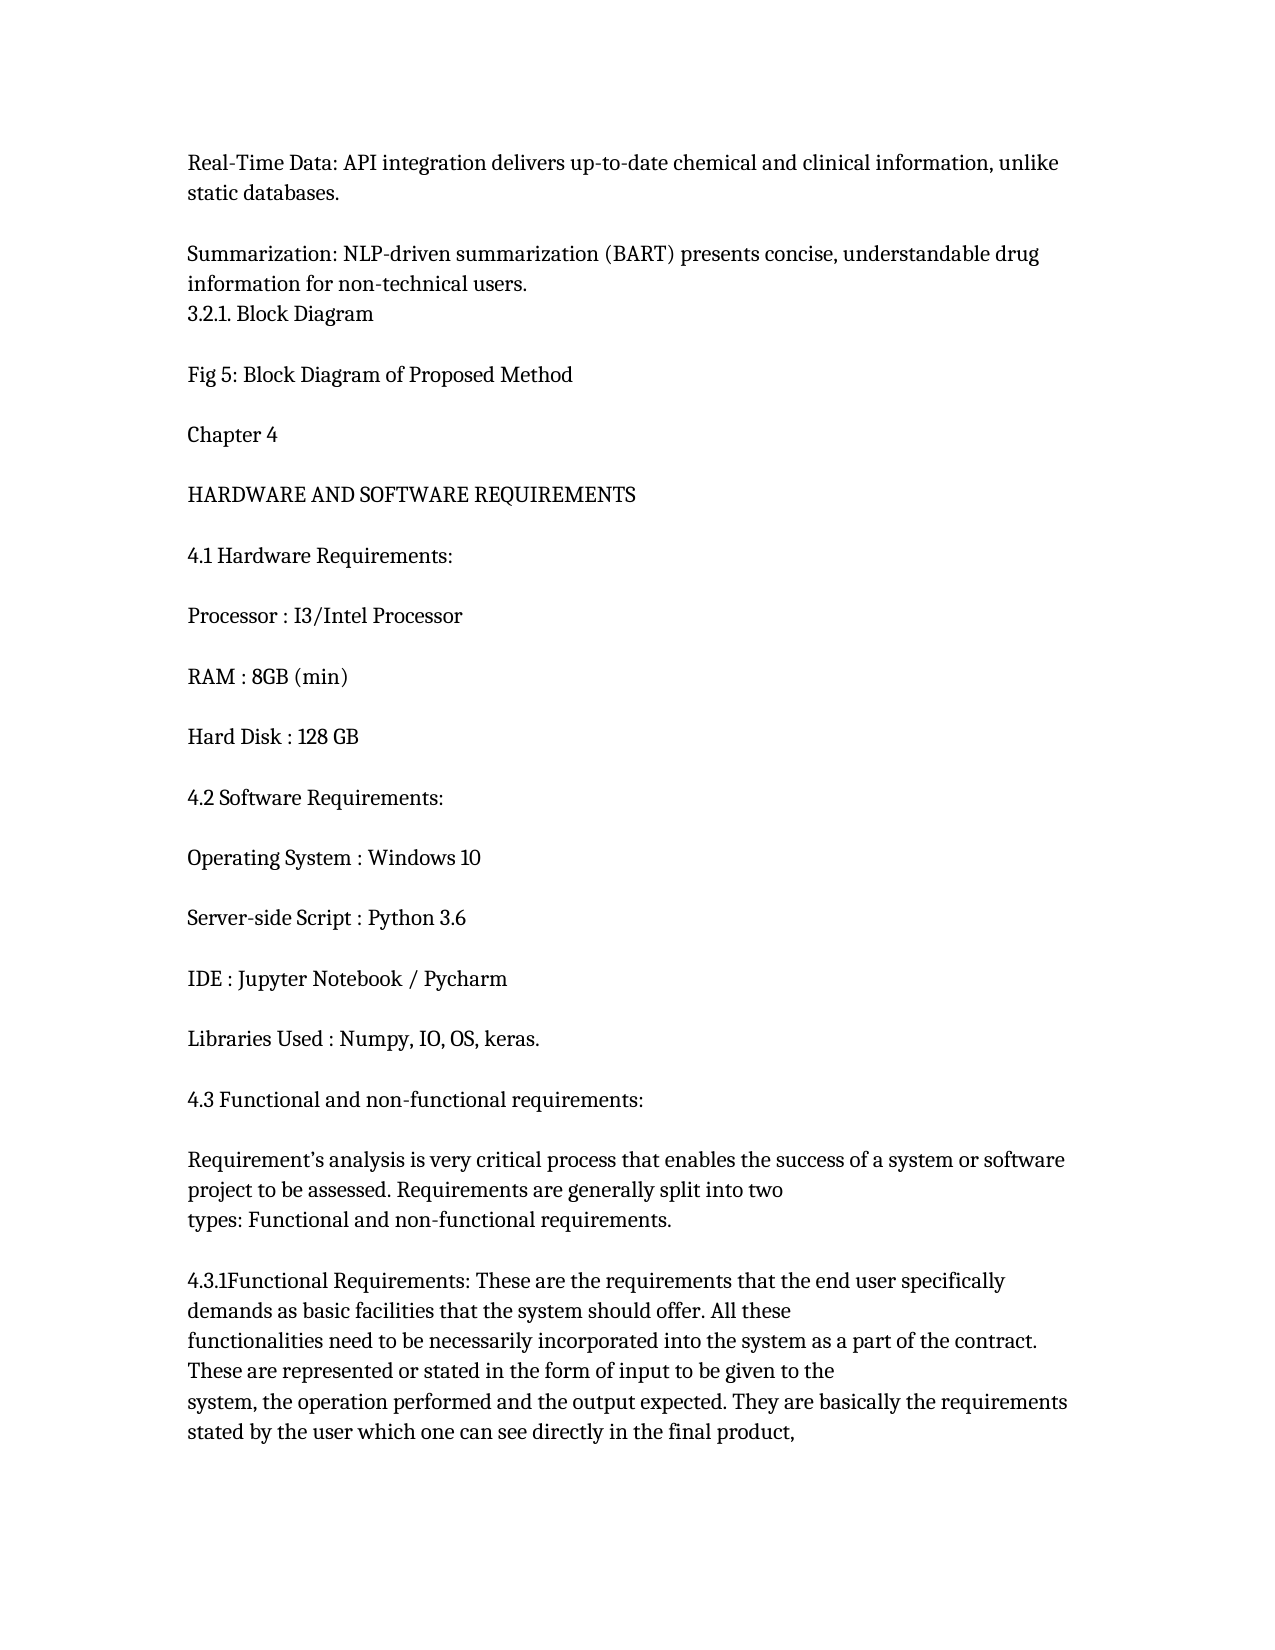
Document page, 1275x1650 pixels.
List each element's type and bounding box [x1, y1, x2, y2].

text [187, 150, 1087, 1445]
